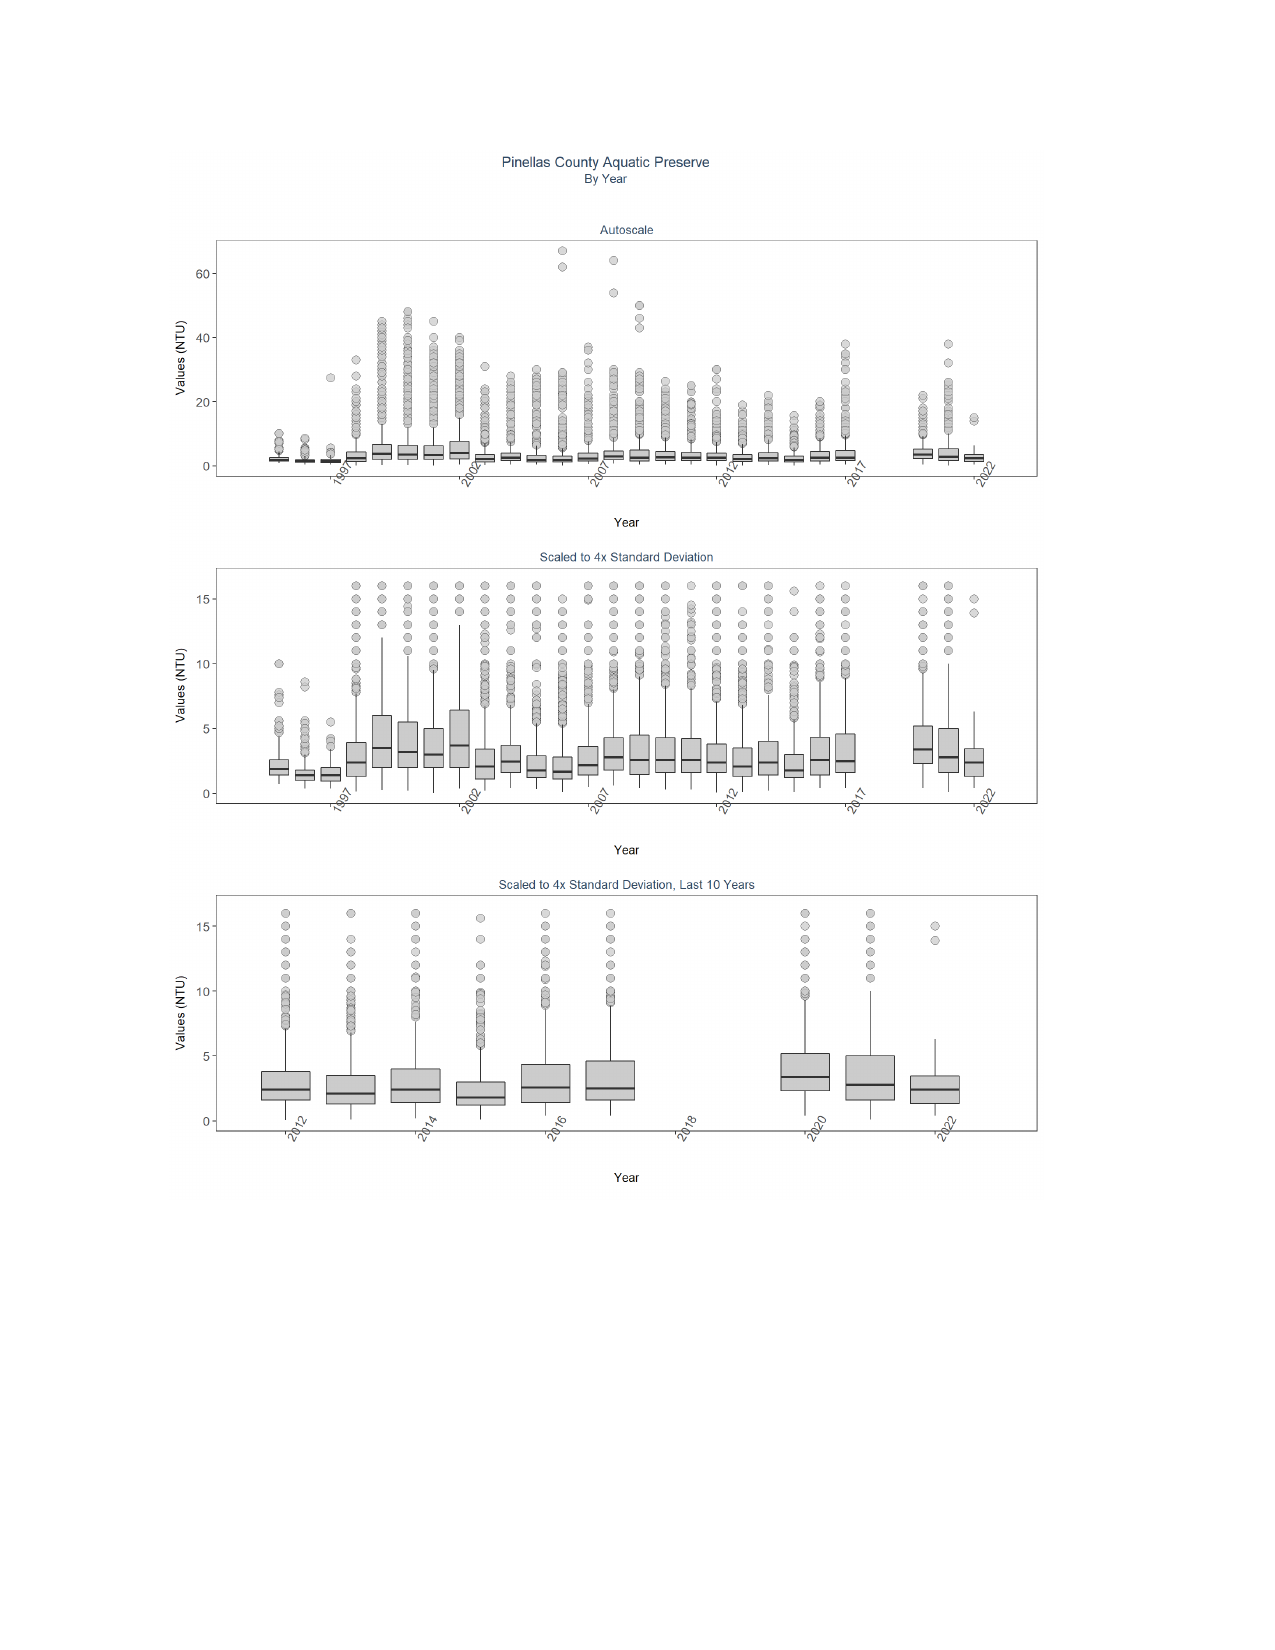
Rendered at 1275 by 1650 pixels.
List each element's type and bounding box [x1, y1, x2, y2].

picture [168, 150, 1044, 1200]
